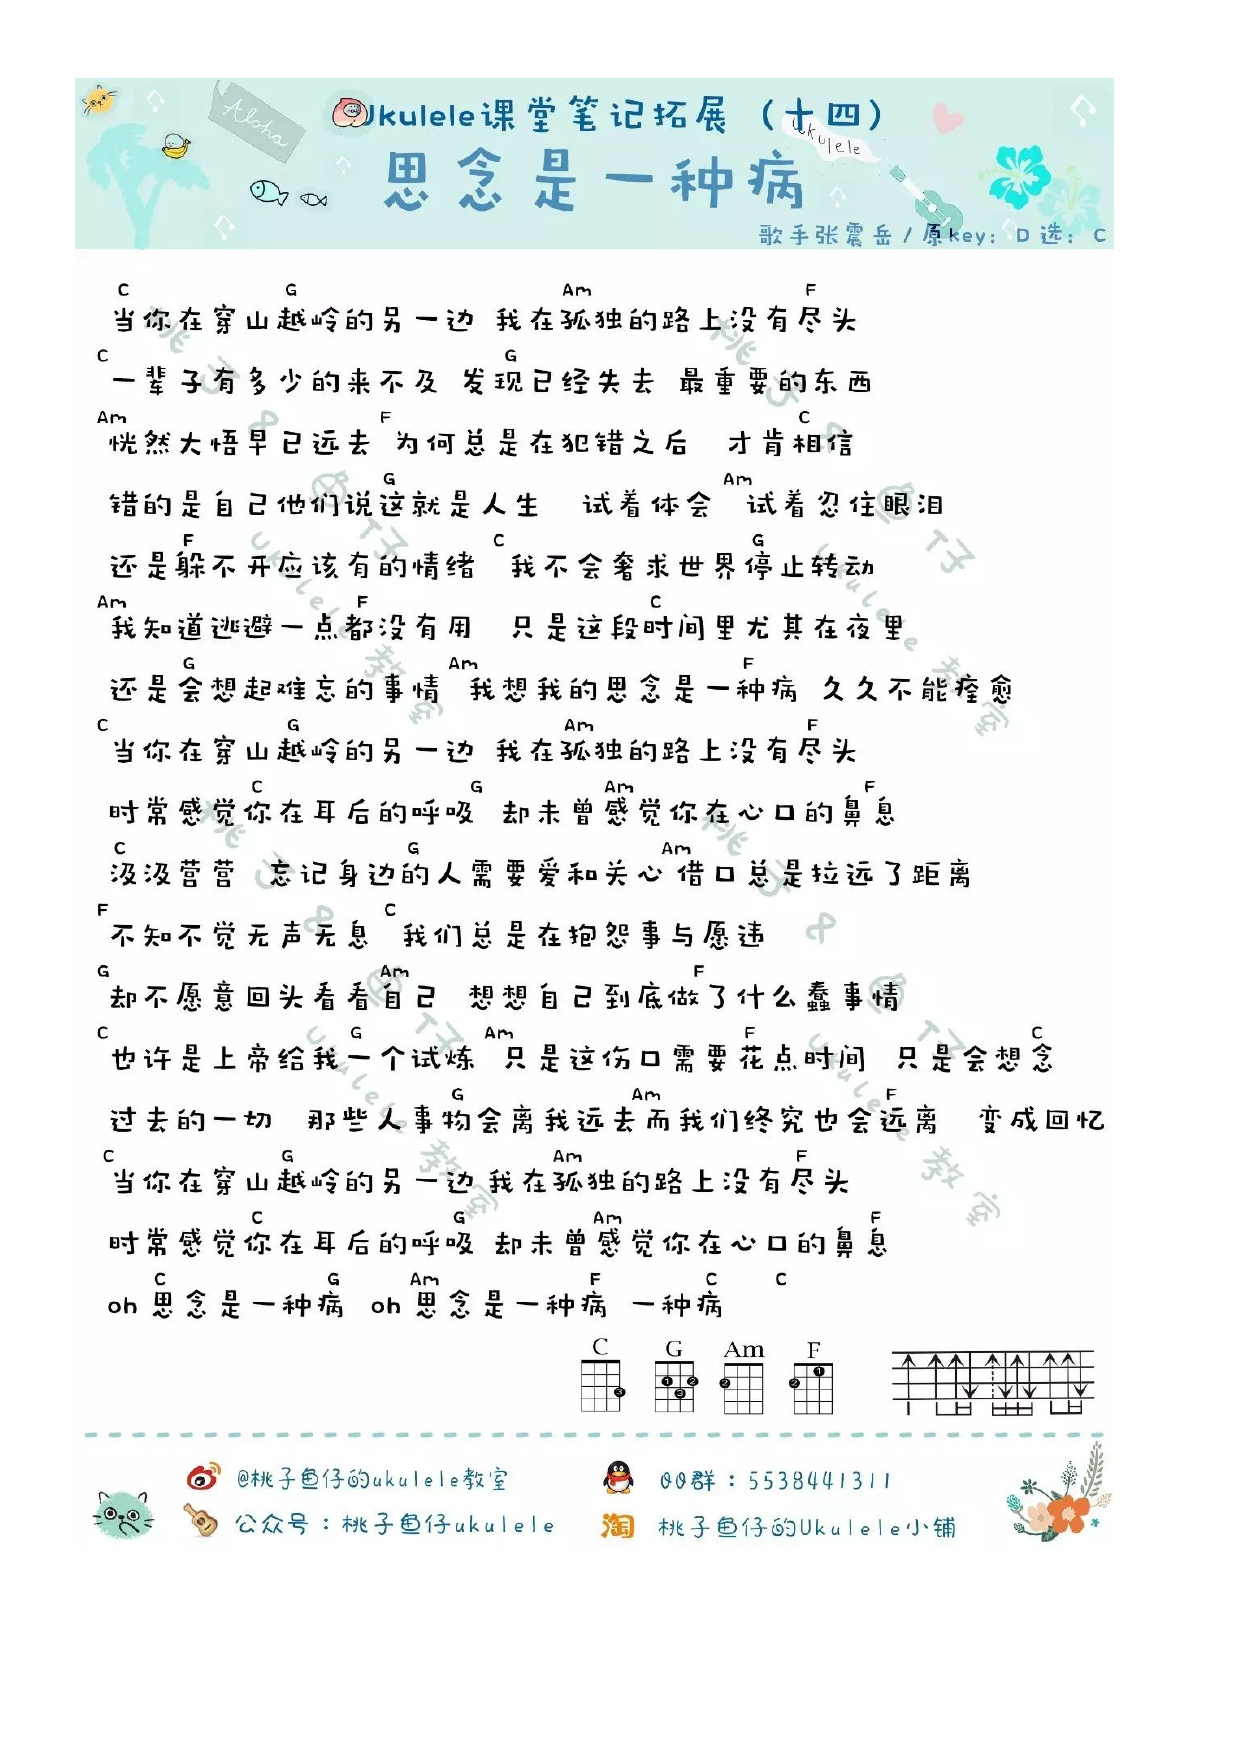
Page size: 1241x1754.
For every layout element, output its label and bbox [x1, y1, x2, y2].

picture [75, 78, 1114, 1550]
